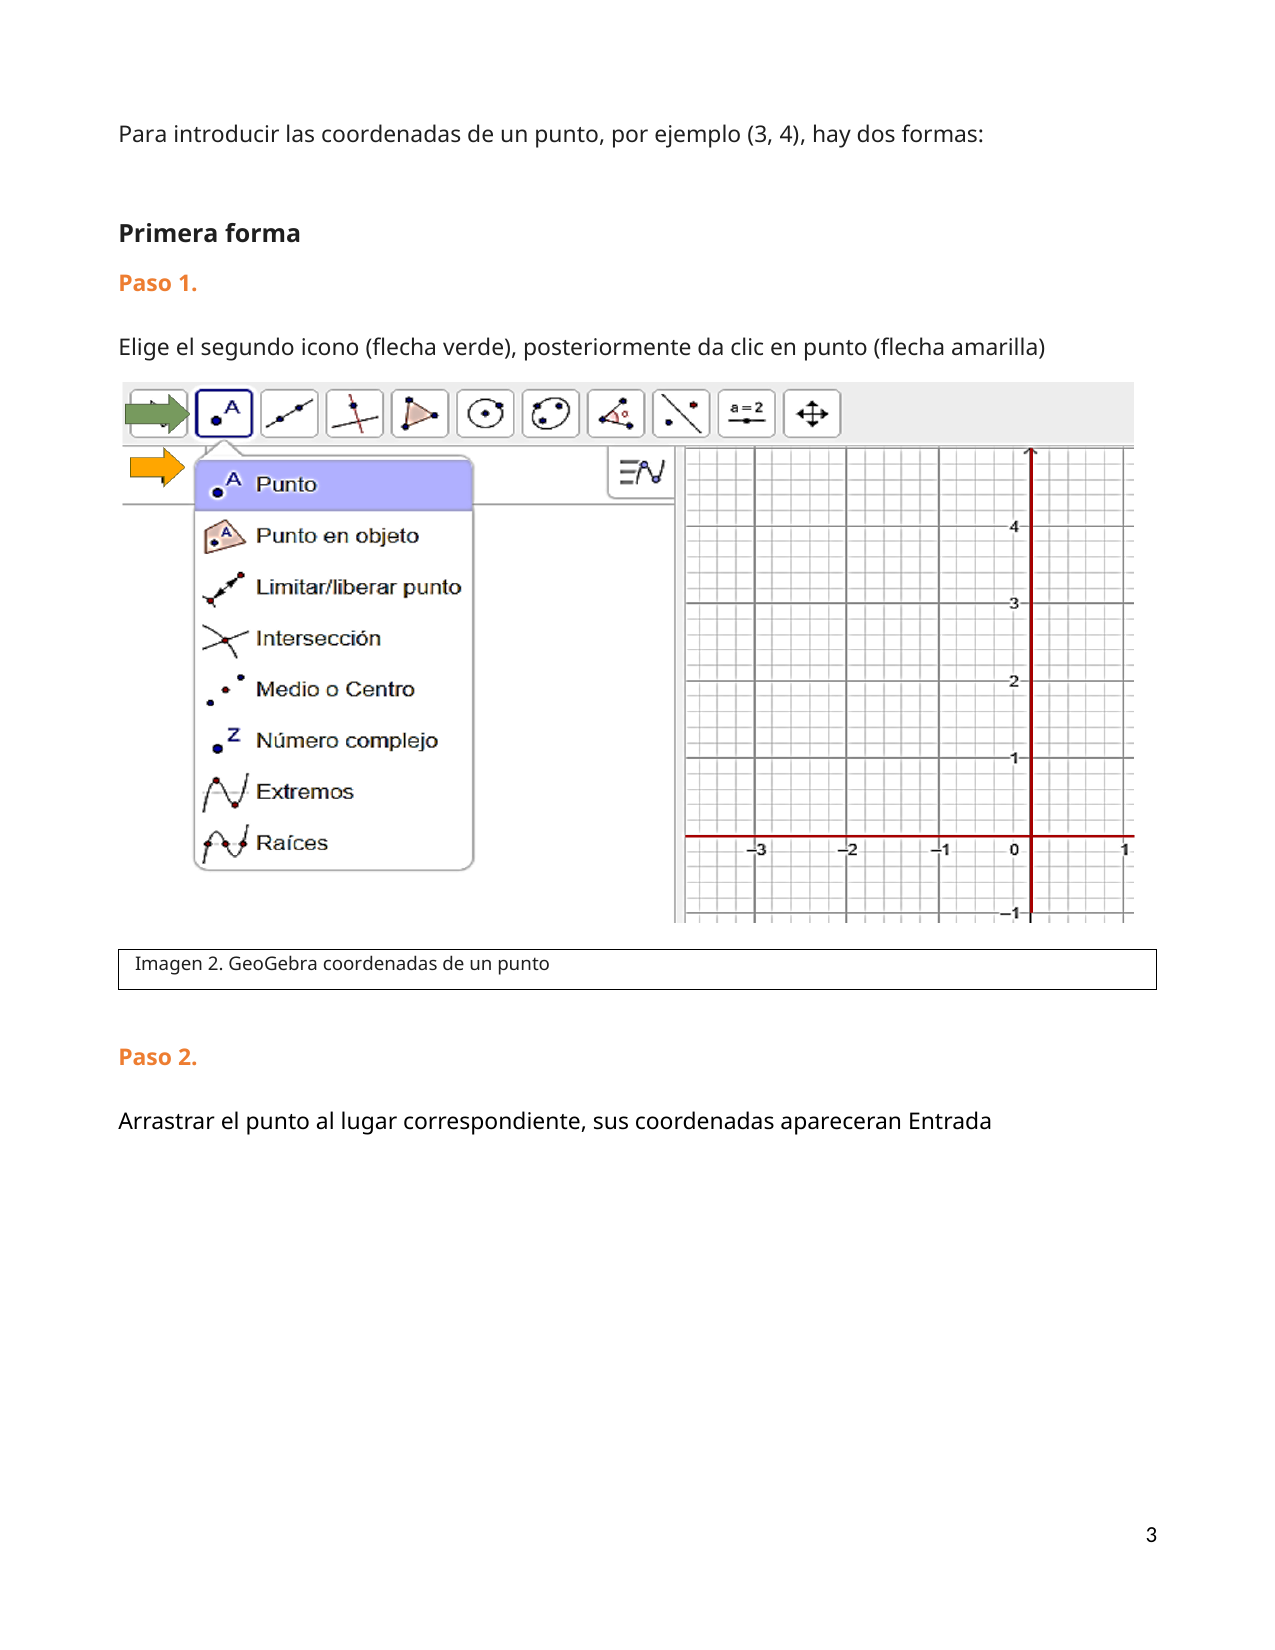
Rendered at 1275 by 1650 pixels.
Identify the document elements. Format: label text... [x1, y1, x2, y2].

text Primera forma [118, 216, 1157, 250]
text Paso 1. [118, 267, 1157, 298]
table_header Imagen 2. GeoGebra coordenadas de un punto [119, 950, 1156, 989]
text Paso 2. [118, 1041, 1157, 1072]
text Para introducir las coordenadas de un punto, por ejemplo (3, 4), hay dos formas: [118, 118, 1157, 149]
text Elige el segundo icono (flecha verde), posteriormente da clic en punto (flecha amarilla) [118, 331, 1157, 362]
picture [118, 377, 1157, 936]
text Arrastrar el punto al lugar correspondiente, sus coordenadas apareceran Entrada [118, 1104, 1157, 1136]
